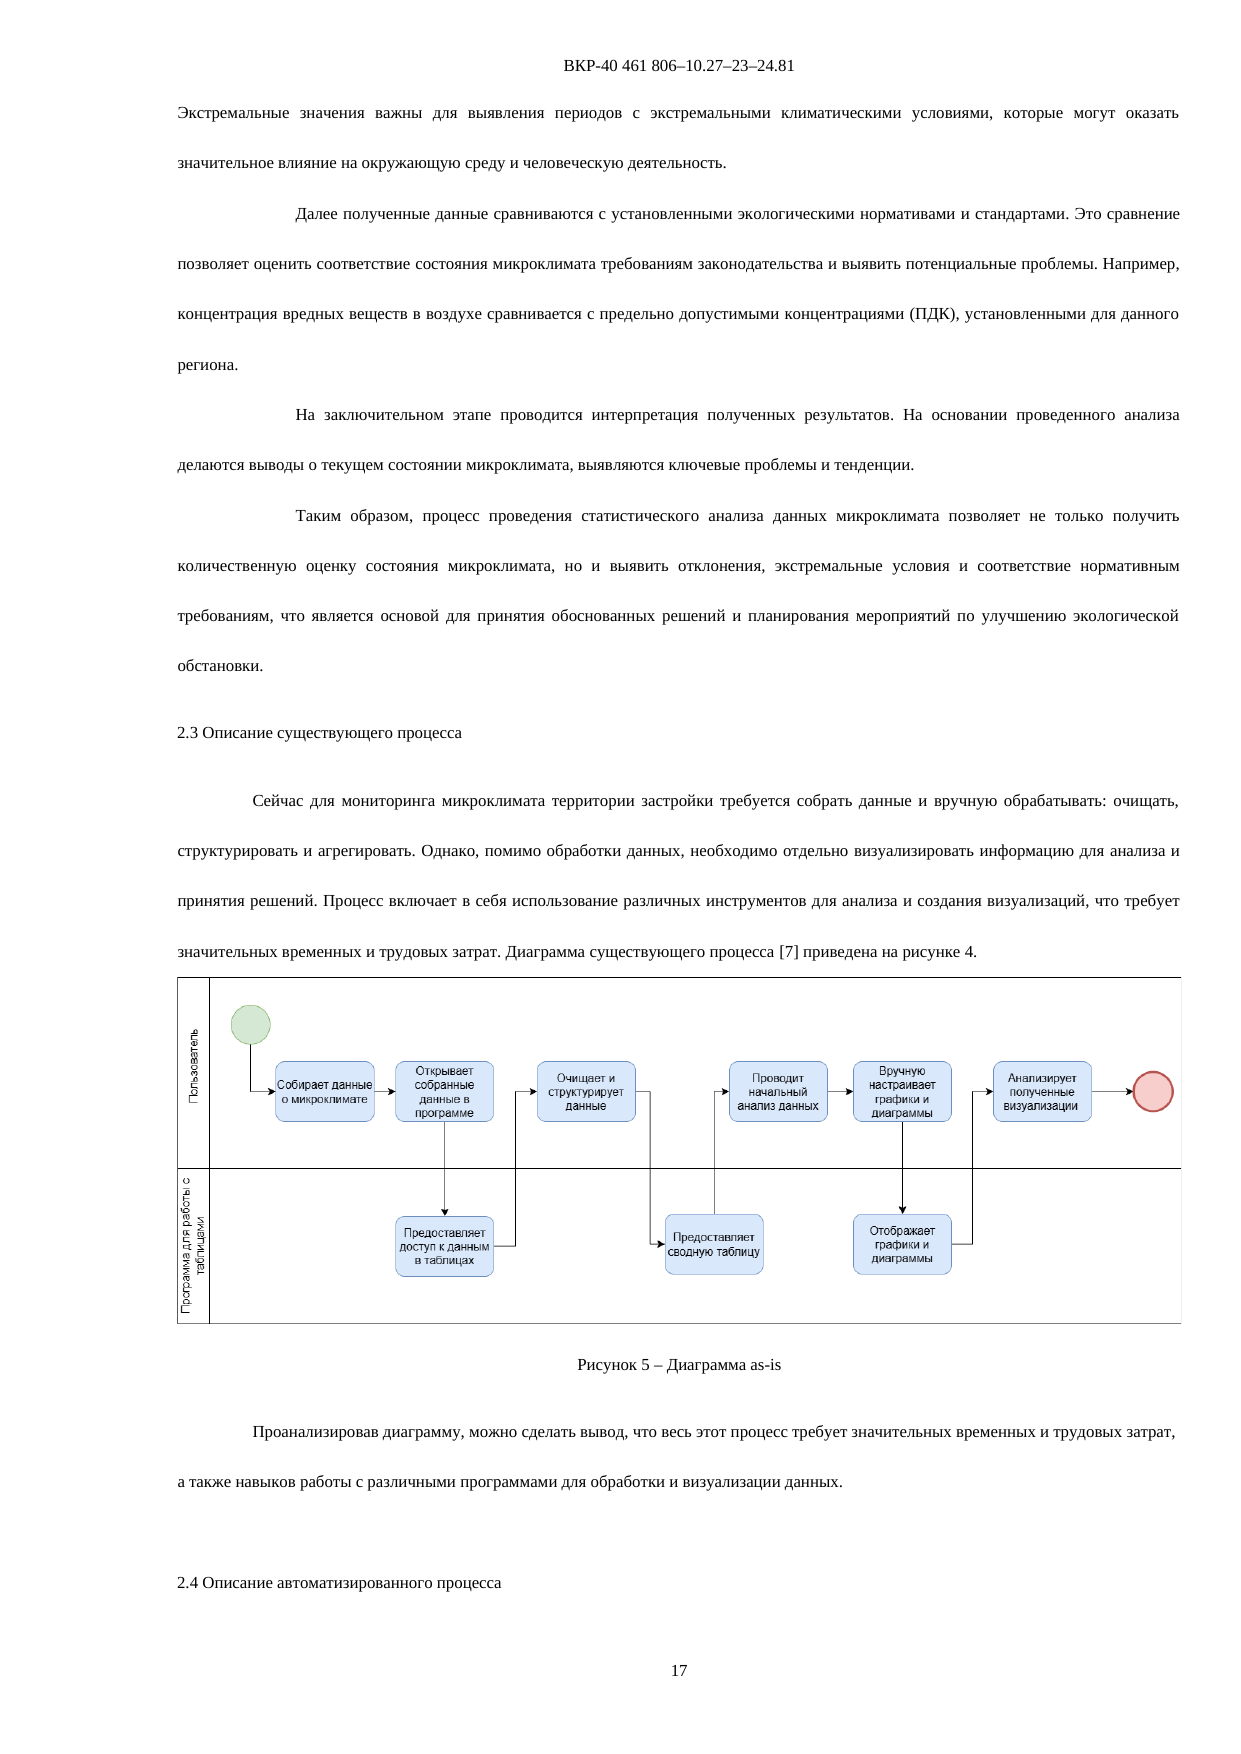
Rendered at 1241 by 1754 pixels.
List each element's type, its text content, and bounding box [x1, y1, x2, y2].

text Сейчас для мониторинга микроклимата территории застройки требуется собрать данные и вручную обрабатывать: очищать, структурировать и агрегировать. Однако, помимо обработки данных, необходимо отдельно визуализировать информацию для анализа и принятия решений. Процесс включает в себя использование различных инструментов для анализа и создания визуализаций, что требует значительных временных и трудовых затрат. Диаграмма существующего процесса [7] приведена на рисунке 4. [177, 776, 1181, 961]
text Далее полученные данные сравниваются с установленными экологическими нормативами и стандартами. Это сравнение позволяет оценить соответствие состояния микроклимата требованиям законодательства и выявить потенциальные проблемы. Например, концентрация вредных веществ в воздухе сравнивается с предельно допустимыми концентрациями (ПДК), установленными для данного региона. [177, 189, 1181, 374]
text 2.3 Описание существующего процесса [177, 709, 1181, 743]
text На заключительном этапе проводится интерпретация полученных результатов. На основании проведенного анализа делаются выводы о текущем состоянии микроклимата, выявляются ключевые проблемы и тенденции. [177, 391, 1181, 474]
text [177, 89, 1181, 172]
text Проанализировав диаграмму, можно сделать вывод, что весь этот процесс требует значительных временных и трудовых затрат, а также навыков работы с различными программами для обработки и визуализации данных. [177, 1407, 1181, 1491]
text Рисунок 5 – Диаграмма as-is [177, 1340, 1181, 1374]
text 2.4 Описание автоматизированного процесса [177, 1558, 1181, 1592]
text Таким образом, процесс проведения статистического анализа данных микроклимата позволяет не только получить количественную оценку состояния микроклимата, но и выявить отклонения, экстремальные условия и соответствие нормативным требованиям, что является основой для принятия обоснованных решений и планирования мероприятий по улучшению экологической обстановки. [177, 491, 1181, 676]
picture [177, 977, 1182, 1324]
